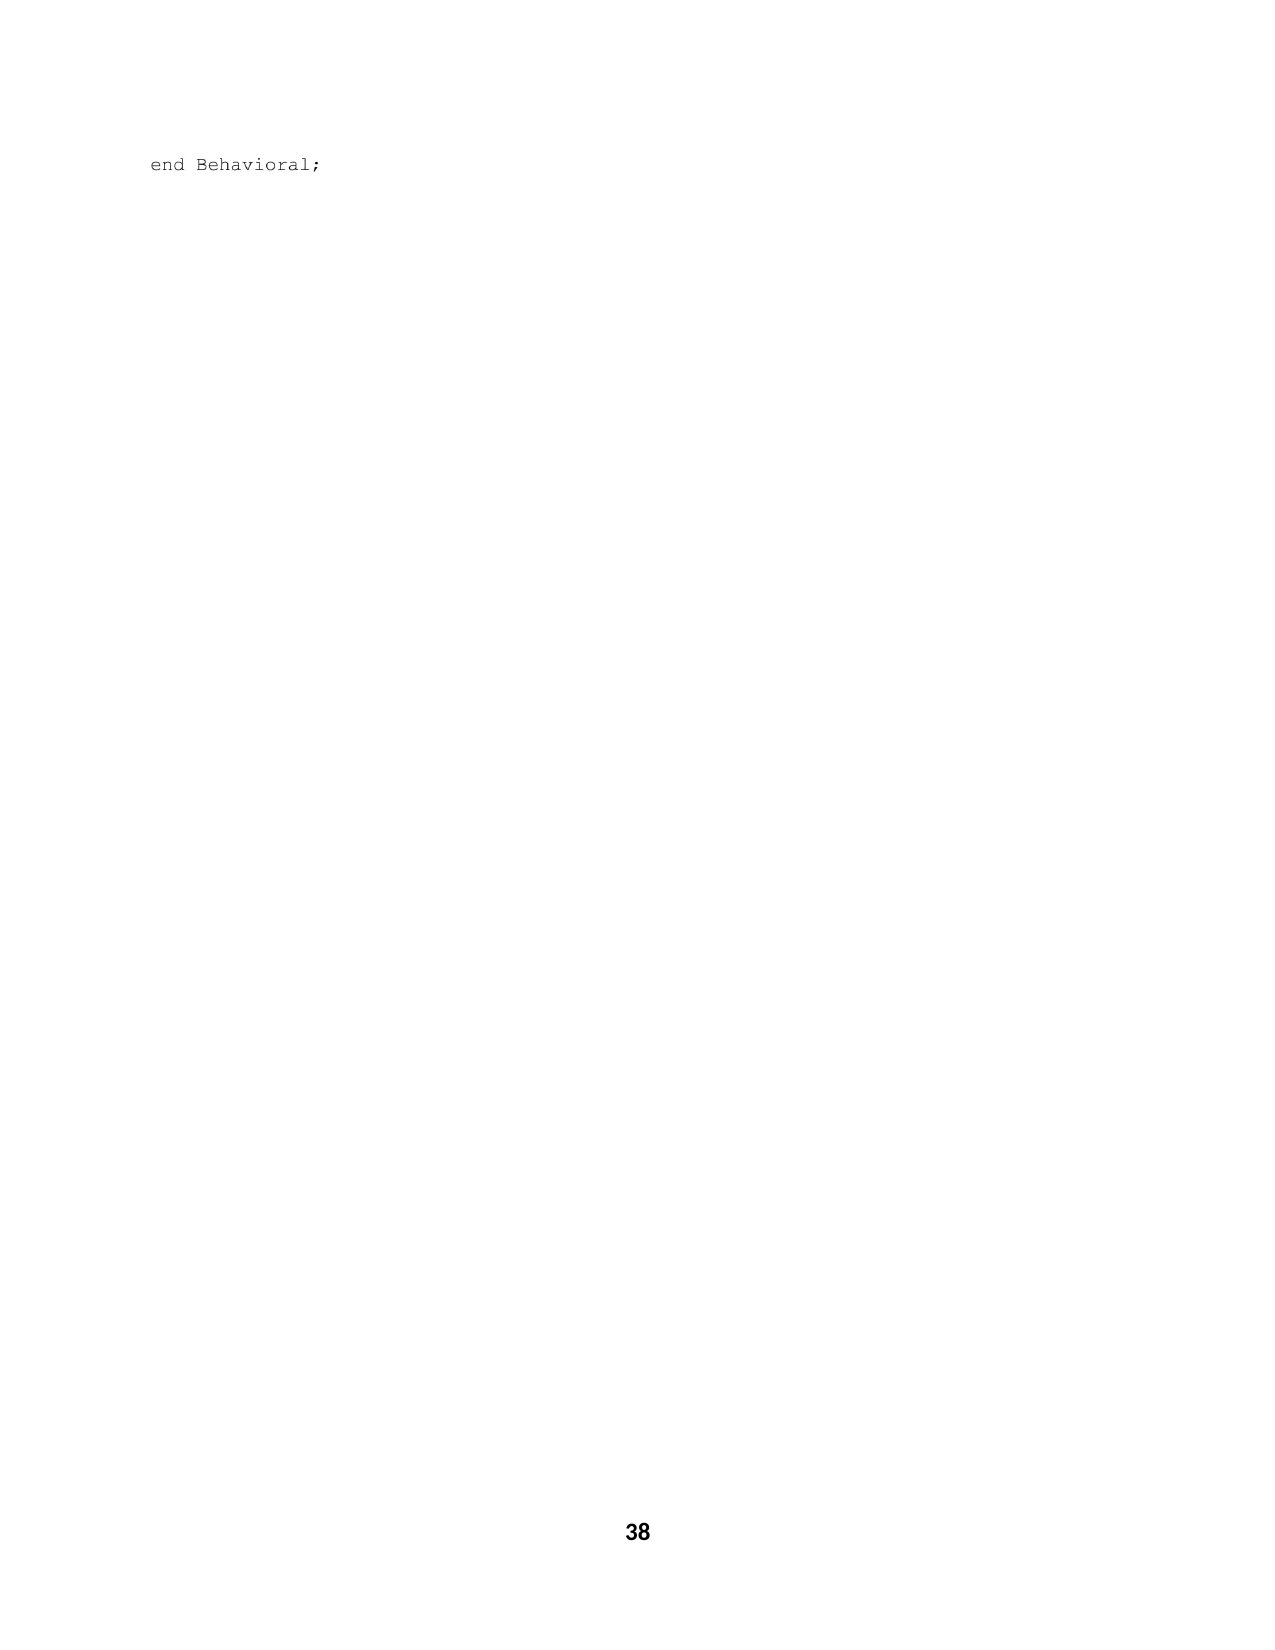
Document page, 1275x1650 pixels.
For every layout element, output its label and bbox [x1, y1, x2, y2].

picture [150, 150, 1125, 1412]
